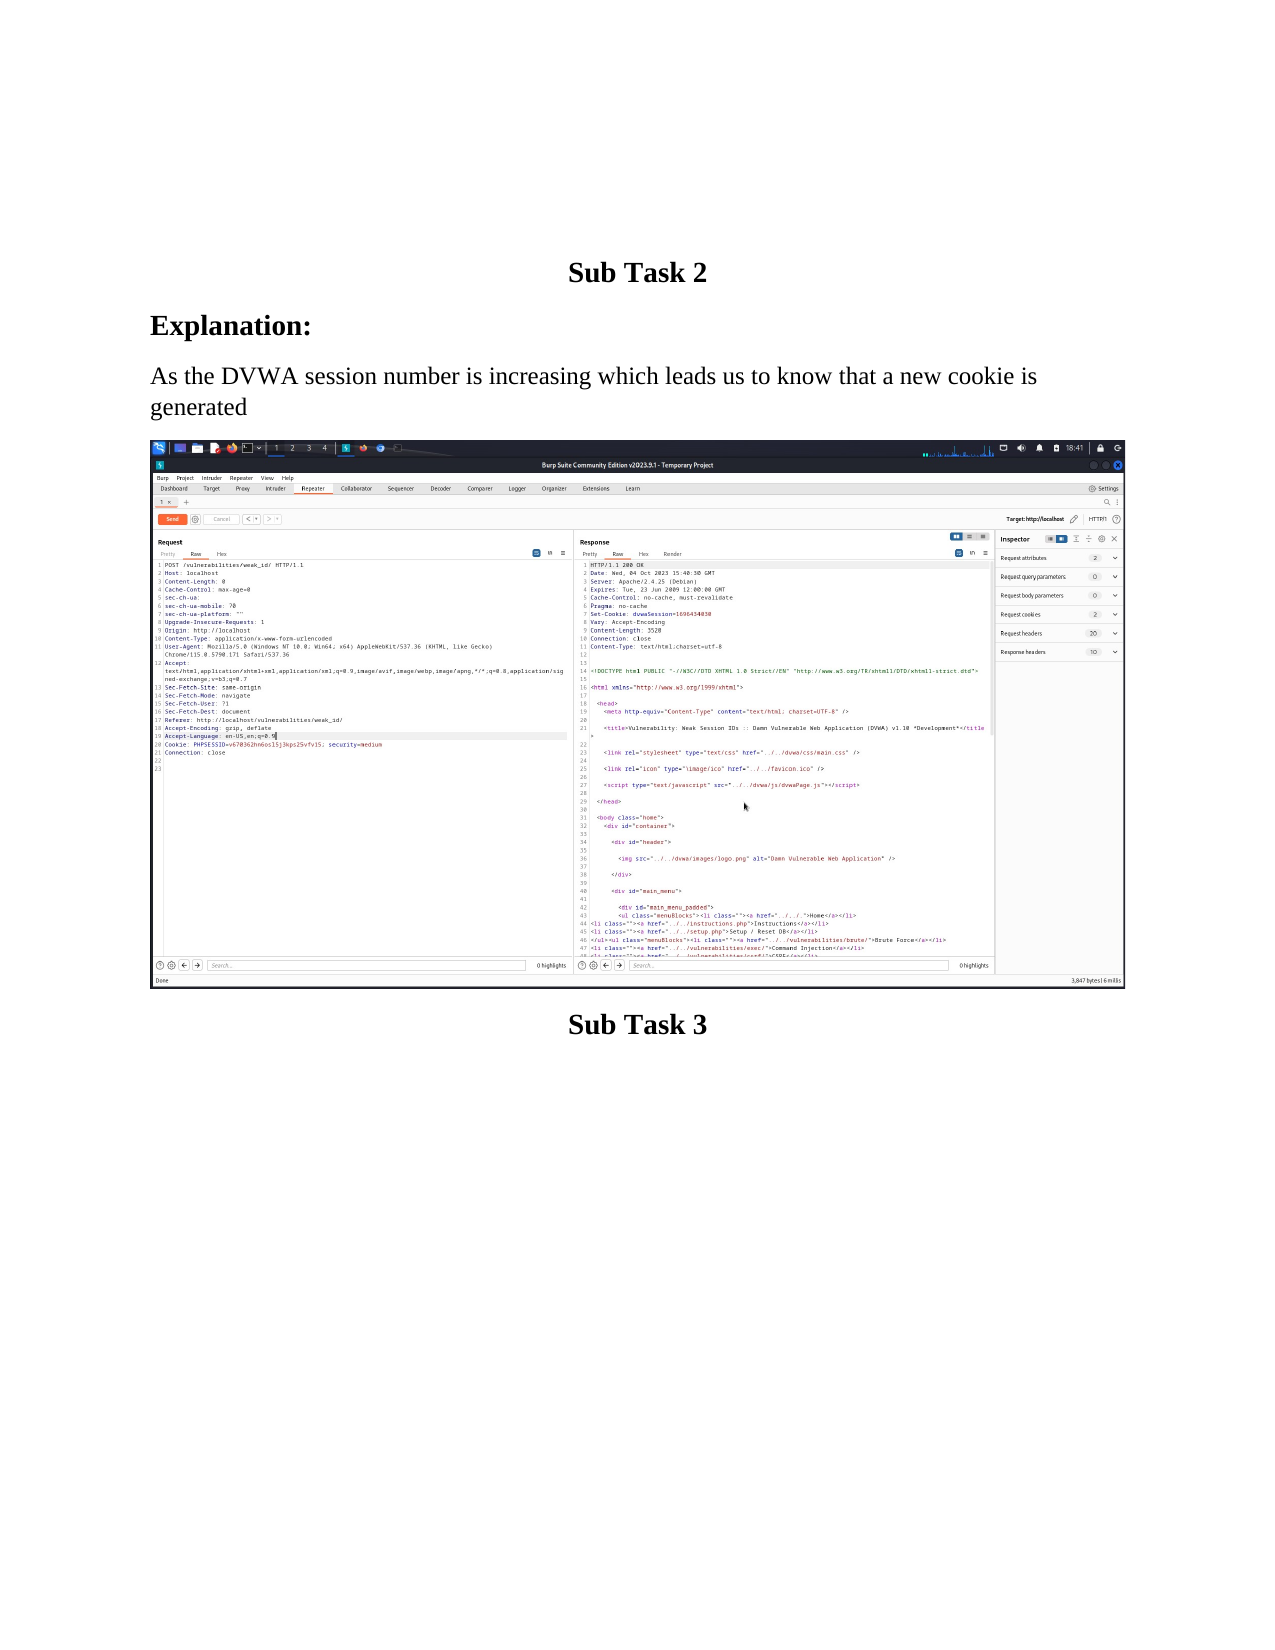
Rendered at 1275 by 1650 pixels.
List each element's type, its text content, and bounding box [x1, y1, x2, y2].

text As the DVWA session number is increasing which leads us to know that a new cookie is generated [150, 361, 1125, 421]
text Sub Task 2 [150, 256, 1125, 289]
text Explanation: [150, 308, 1125, 342]
picture [150, 440, 1125, 989]
text Sub Task 3 [150, 1007, 1125, 1041]
